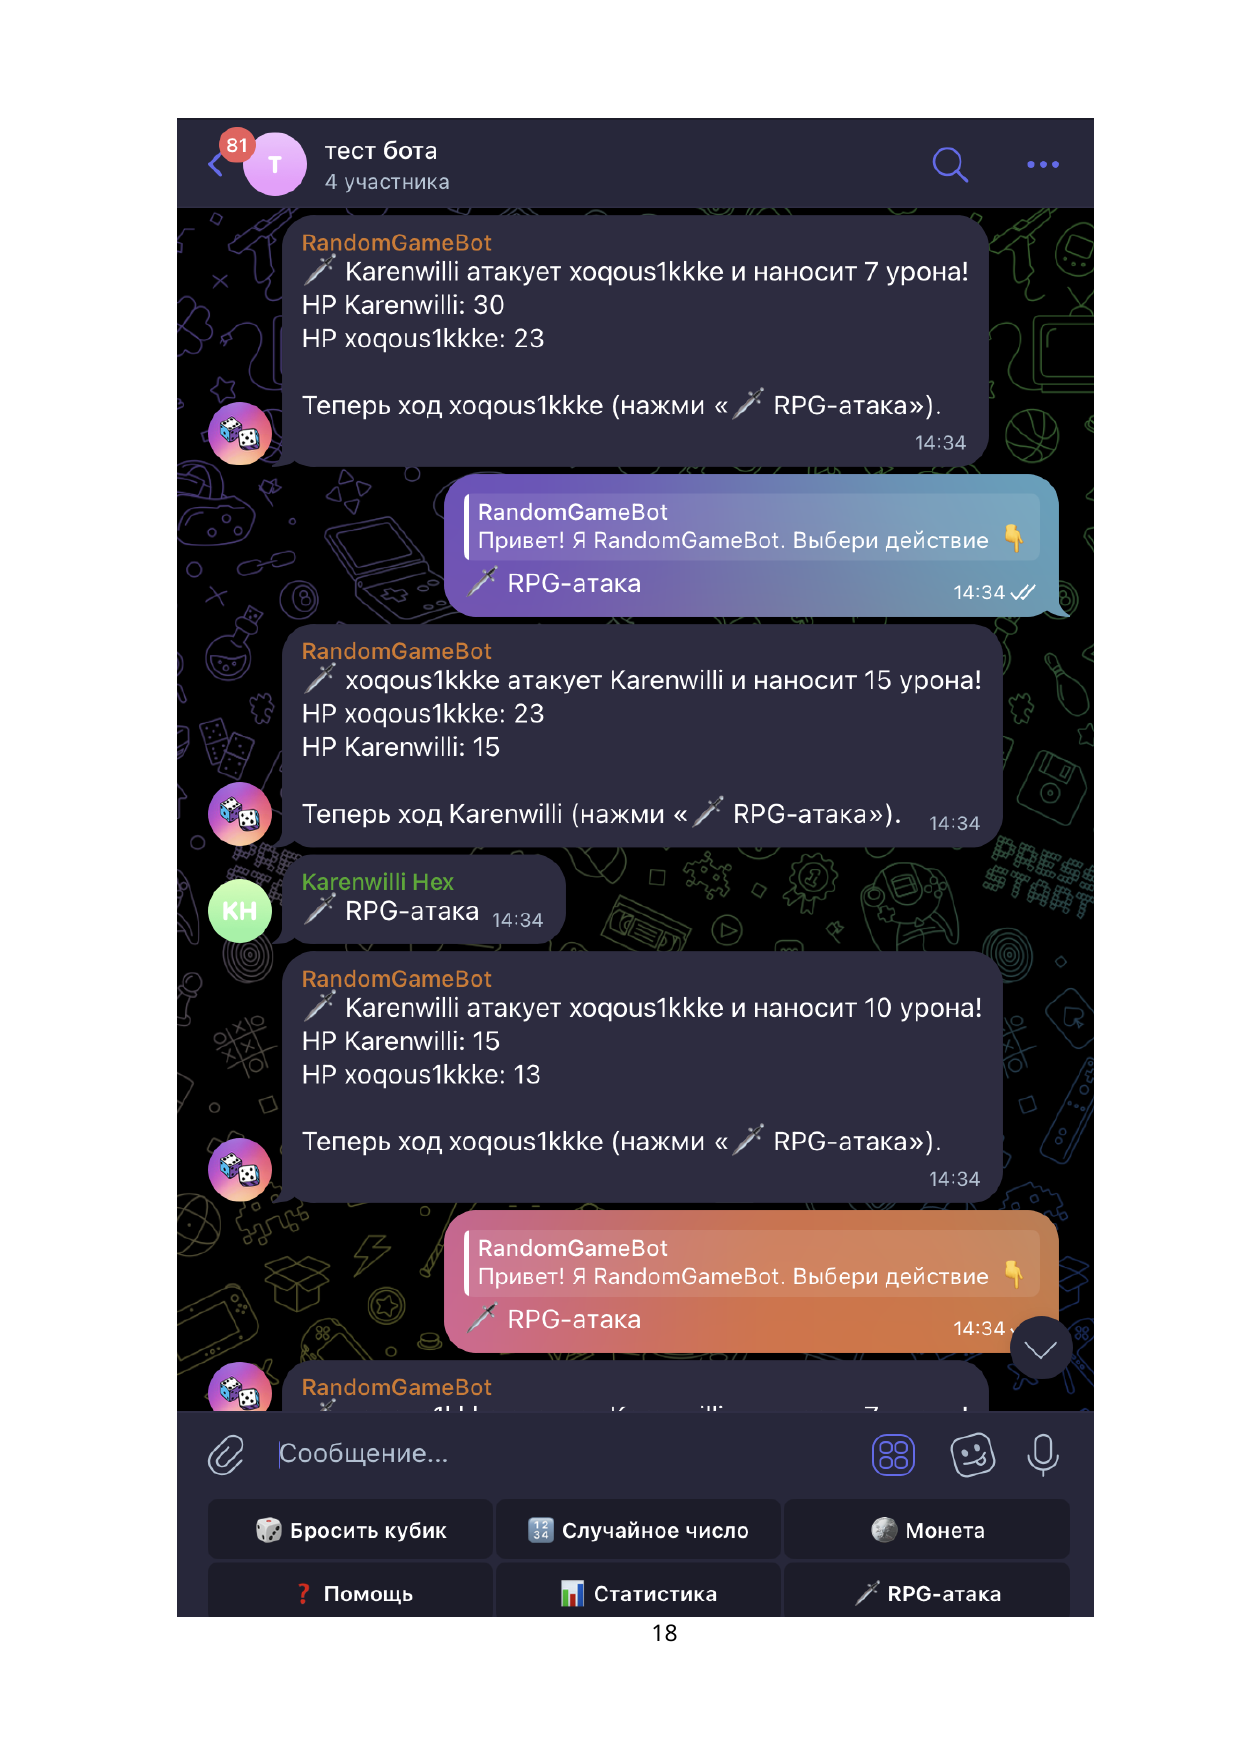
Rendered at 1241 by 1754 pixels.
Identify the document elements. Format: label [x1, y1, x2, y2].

picture [177, 118, 1094, 1617]
